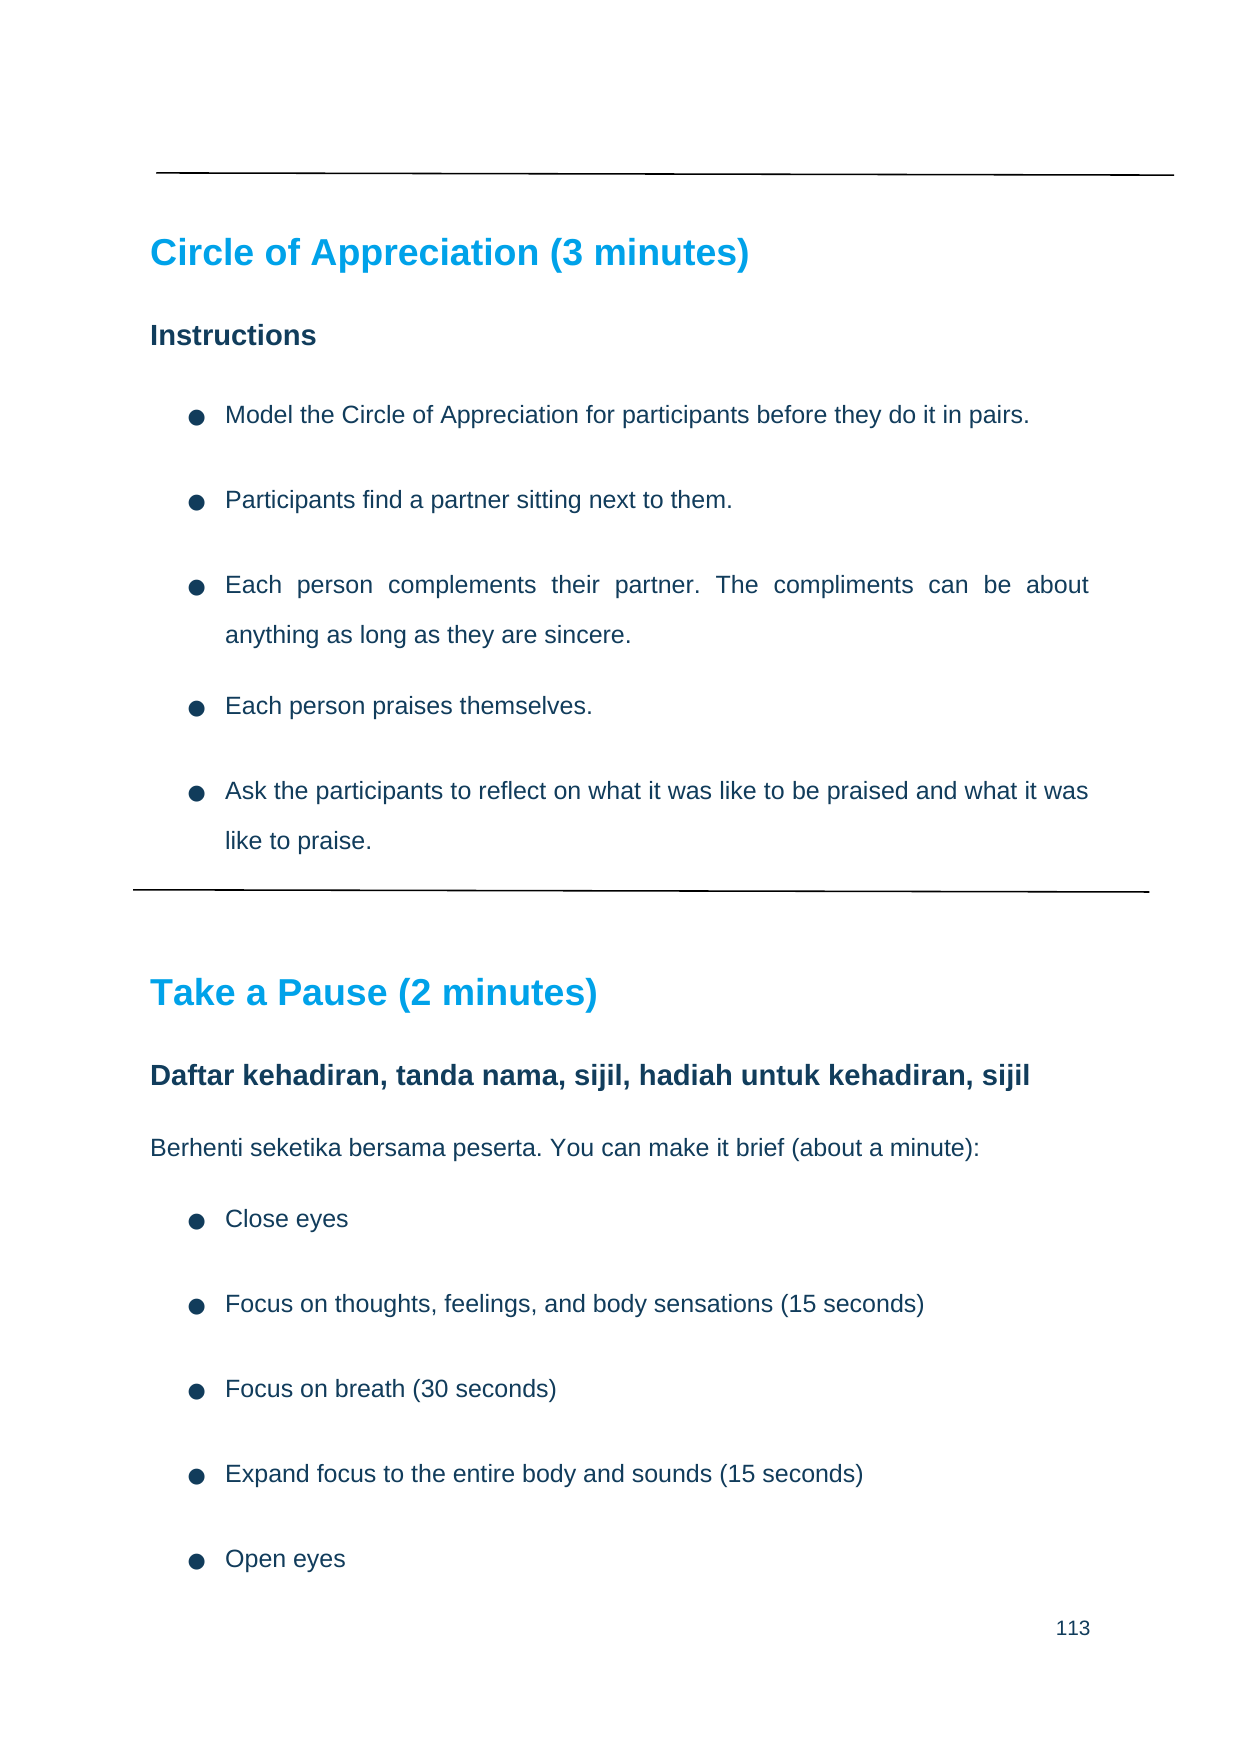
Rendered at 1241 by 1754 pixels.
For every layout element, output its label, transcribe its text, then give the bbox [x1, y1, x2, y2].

list Close eyes [187, 1197, 1090, 1239]
list Open eyes [187, 1536, 1090, 1579]
subtitle Instructions [150, 318, 1090, 351]
list Focus on thoughts, feelings, and body sensations (15 seconds) [187, 1282, 1090, 1324]
list Each person praises themselves. [187, 684, 1090, 727]
list Participants find a partner sitting next to them. [187, 478, 1090, 521]
list Model the Circle of Appreciation for participants before they do it in pairs. [187, 393, 1090, 436]
subtitle Daftar kehadiran, tanda nama, sijil, hadiah untuk kehadiran, sijil [150, 1057, 1090, 1091]
subtitle Take a Pause (2 minutes) [150, 970, 1090, 1013]
list Each person complements their partner. The compliments can be about anything as long as they are sincere. [187, 563, 1090, 649]
text Berhenti seketika bersama peserta. You can make it brief (about a minute): [150, 1133, 1090, 1162]
list Expand focus to the entire body and sounds (15 seconds) [187, 1451, 1090, 1494]
list Focus on breath (30 seconds) [187, 1367, 1090, 1409]
subtitle Circle of Appreciation (3 minutes) [150, 231, 1090, 274]
list Ask the participants to reflect on what it was like to be praised and what it was like to praise. [187, 769, 1090, 854]
